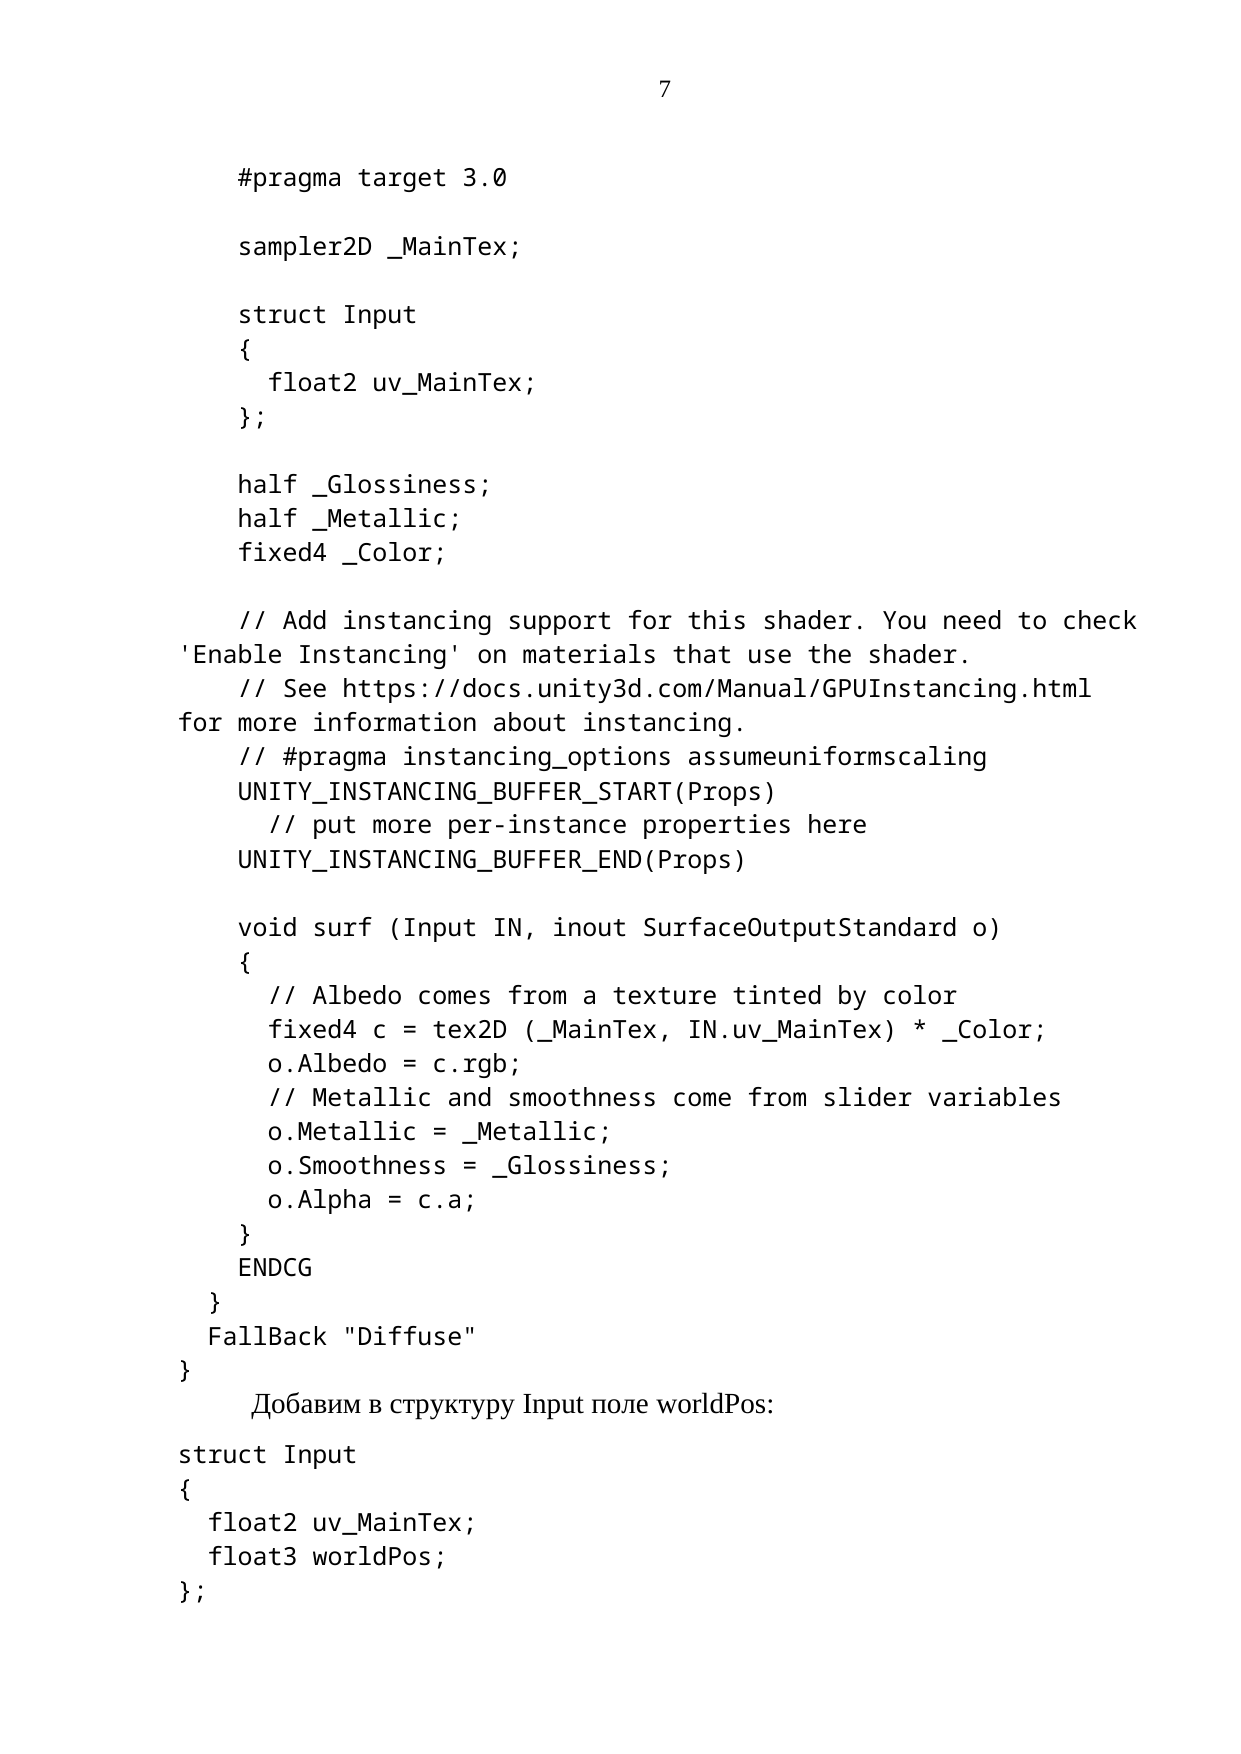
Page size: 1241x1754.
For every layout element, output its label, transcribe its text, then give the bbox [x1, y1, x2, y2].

text half _Metallic; [177, 501, 1152, 535]
text // put more per-instance properties here [177, 807, 1152, 841]
text o.Albedo = c.rgb; [177, 1046, 1152, 1080]
text FallBack "Diffuse" [177, 1318, 1152, 1352]
text fixed4 _Color; [177, 535, 1152, 569]
text o.Smoothness = _Glossiness; [177, 1148, 1152, 1182]
text o.Alpha = c.a; [177, 1182, 1152, 1216]
text half _Glossiness; [177, 467, 1152, 501]
text UNITY_INSTANCING_BUFFER_END(Props) [177, 841, 1152, 875]
text void surf (Input IN, inout SurfaceOutputStandard o) [177, 909, 1152, 943]
text { [177, 943, 1152, 977]
text Добавим в структуру Input поле worldPos: [177, 1386, 1152, 1420]
text // Add instancing support for this shader. You need to check 'Enable Instancing' on materials that use the shader. [177, 603, 1152, 671]
text float2 uv_MainTex; [177, 1505, 1152, 1539]
text float3 worldPos; [177, 1539, 1152, 1573]
text // #pragma instancing_options assumeuniformscaling [177, 739, 1152, 773]
text fixed4 c = tex2D (_MainTex, IN.uv_MainTex) * _Color; [177, 1012, 1152, 1046]
text struct Input [177, 296, 1152, 330]
text } [177, 1284, 1152, 1318]
text o.Metallic = _Metallic; [177, 1114, 1152, 1148]
text // Metallic and smoothness come from slider variables [177, 1080, 1152, 1114]
text }; [177, 1573, 1152, 1607]
text }; [177, 398, 1152, 432]
text ENDCG [177, 1250, 1152, 1284]
text sampler2D _MainTex; [177, 228, 1152, 262]
text // See https://docs.unity3d.com/Manual/GPUInstancing.html for more information about instancing. [177, 671, 1152, 739]
text // Albedo comes from a texture tinted by color [177, 977, 1152, 1012]
text #pragma target 3.0 [177, 160, 1152, 194]
text struct Input [177, 1437, 1152, 1471]
text float2 uv_MainTex; [177, 364, 1152, 398]
text } [177, 1216, 1152, 1250]
text { [177, 1471, 1152, 1505]
text } [177, 1352, 1152, 1386]
text { [177, 330, 1152, 364]
text UNITY_INSTANCING_BUFFER_START(Props) [177, 773, 1152, 807]
